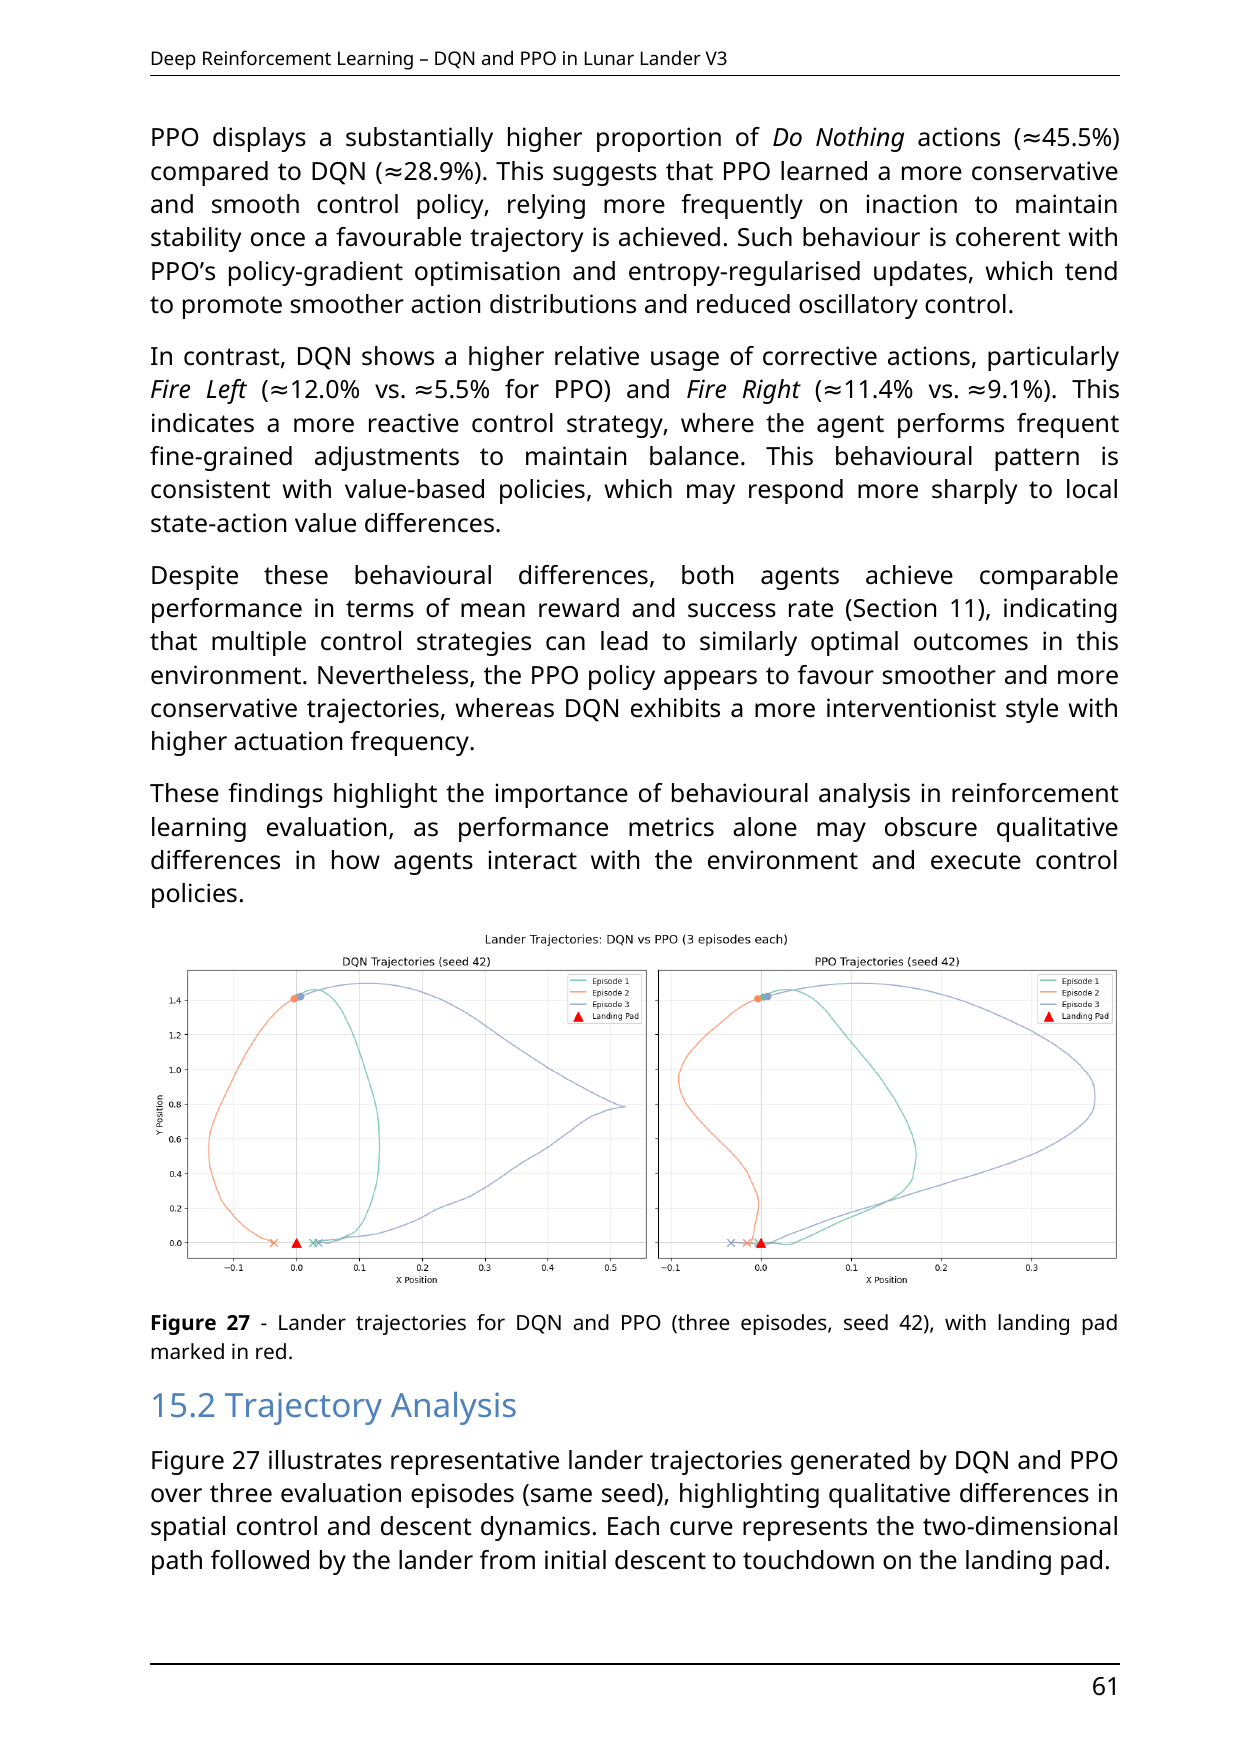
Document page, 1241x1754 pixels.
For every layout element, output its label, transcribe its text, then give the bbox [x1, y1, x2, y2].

text Despite these behavioural differences, both agents achieve comparable performance in terms of mean reward and success rate (Section 11), indicating that multiple control strategies can lead to similarly optimal outcomes in this environment. Nevertheless, the PPO policy appears to favour smoother and more conservative trajectories, whereas DQN exhibits a more interventionist style with higher actuation frequency. [150, 557, 1120, 757]
picture [150, 928, 1121, 1290]
text PPO displays a substantially higher proportion of Do Nothing actions (≈45.5%) compared to DQN (≈28.9%). This suggests that PPO learned a more conservative and smooth control policy, relying more frequently on inaction to maintain stability once a favourable trajectory is achieved. Such behaviour is coherent with PPO’s policy-gradient optimisation and entropy-regularised updates, which tend to promote smoother action distributions and reduced oscillatory control. [150, 120, 1120, 320]
text Figure 27 - Lander trajectories for DQN and PPO (three episodes, seed 42), with landing pad marked in red. [150, 1308, 1120, 1365]
text In contrast, DQN shows a higher relative usage of corrective actions, particularly Fire Left (≈12.0% vs. ≈5.5% for PPO) and Fire Right (≈11.4% vs. ≈9.1%). This indicates a more reactive control strategy, where the agent performs frequent fine-grained adjustments to maintain balance. This behavioural pattern is consistent with value-based policies, which may respond more sharply to local state-action value differences. [150, 339, 1120, 539]
subtitle 15.2 Trajectory Analysis [150, 1390, 1120, 1424]
text These findings highlight the importance of behavioural analysis in reinforcement learning evaluation, as performance metrics alone may obscure qualitative differences in how agents interact with the environment and execute control policies. [150, 776, 1120, 909]
text Figure 27 illustrates representative lander trajectories generated by DQN and PPO over three evaluation episodes (same seed), highlighting qualitative differences in spatial control and descent dynamics. Each curve represents the two-dimensional path followed by the lander from initial descent to touchdown on the landing pad. [150, 1442, 1120, 1576]
